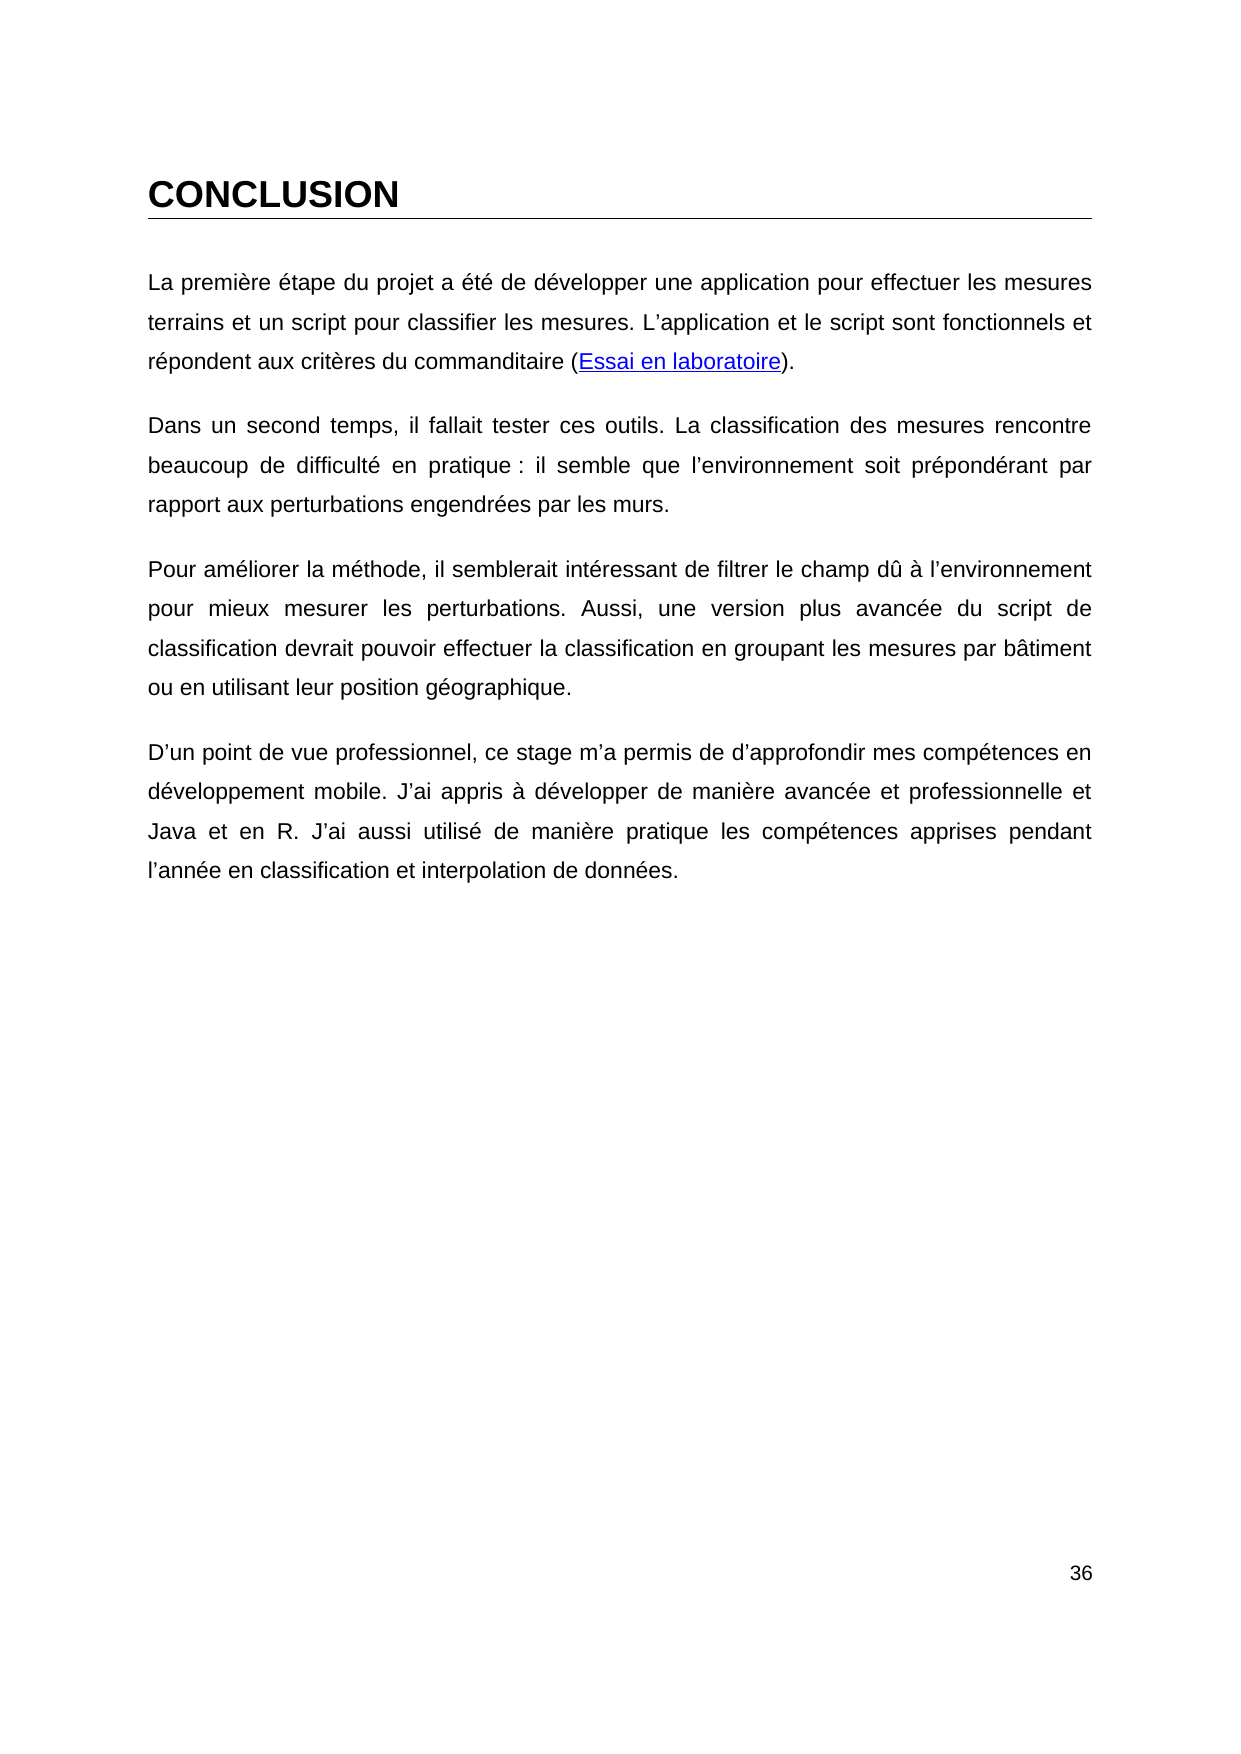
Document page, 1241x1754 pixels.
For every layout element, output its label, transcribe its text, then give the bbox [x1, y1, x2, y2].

text Pour améliorer la méthode, il semblerait intéressant de filtrer le champ dû à l’environnement pour mieux mesurer les perturbations. Aussi, une version plus avancée du script de classification devrait pouvoir effectuer la classification en groupant les mesures par bâtiment ou en utilisant leur position géographique. [148, 556, 1092, 701]
text Dans un second temps, il fallait tester ces outils. La classification des mesures rencontre beaucoup de difficulté en pratique : il semble que l’environnement soit prépondérant par rapport aux perturbations engendrées par les murs. [148, 412, 1092, 518]
subtitle Conclusion [148, 173, 1092, 218]
text D’un point de vue professionnel, ce stage m’a permis de d’approfondir mes compétences en développement mobile. J’ai appris à développer de manière avancée et professionnelle et Java et en R. J’ai aussi utilisé de manière pratique les compétences apprises pendant l’année en classification et interpolation de données. [148, 739, 1092, 883]
text La première étape du projet a été de développer une application pour effectuer les mesures terrains et un script pour classifier les mesures. L’application et le script sont fonctionnels et répondent aux critères du commanditaire (Essai en laboratoire). [148, 269, 1092, 374]
